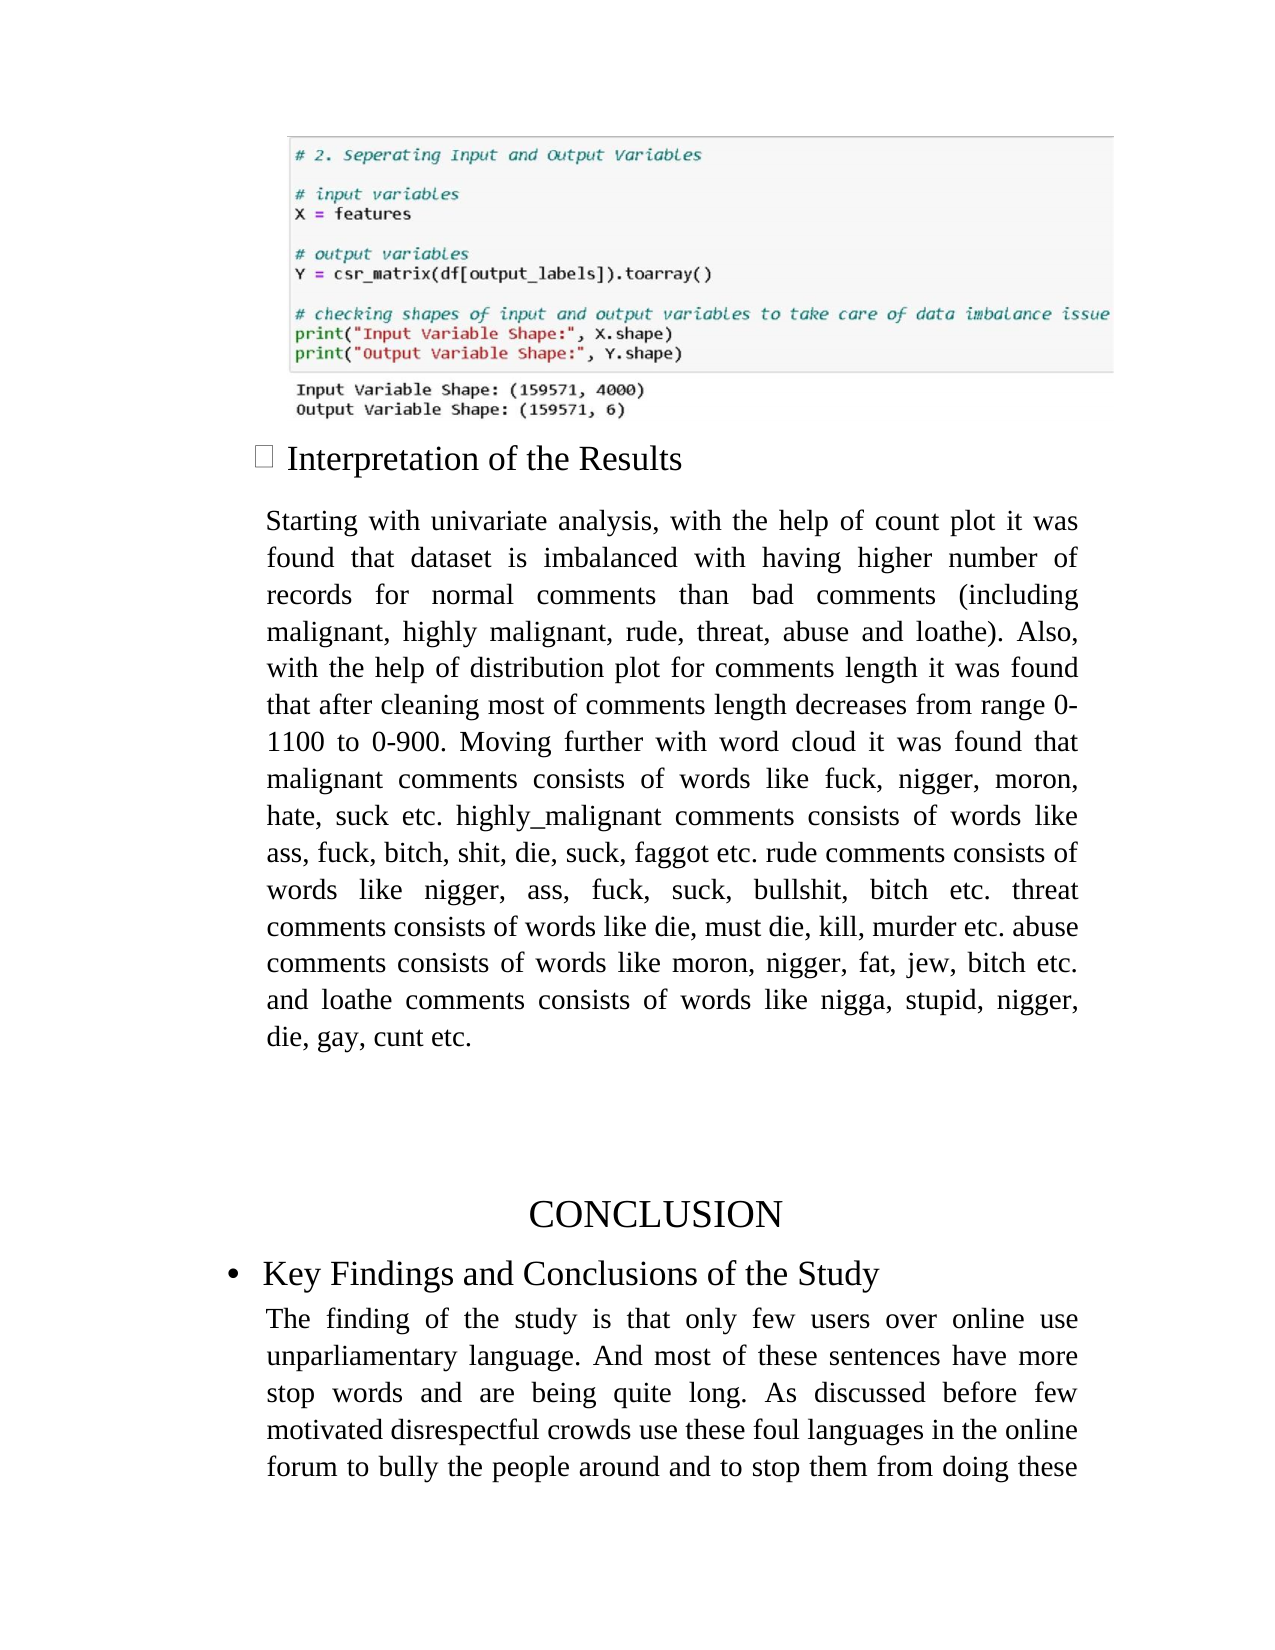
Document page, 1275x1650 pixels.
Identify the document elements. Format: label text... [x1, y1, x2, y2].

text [265, 1302, 1079, 1483]
list Key Findings and Conclusions of the Study [227, 1252, 1112, 1293]
picture [286, 136, 1114, 421]
picture [250, 436, 305, 475]
text Starting with univariate analysis, with the help of count plot it was found that dataset is imbalanced with having higher number of records for normal comments than bad comments (including malignant, highly malignant, rude, threat, abuse and loathe). Also, with the help of distribution plot for comments length it was found that after cleaning most of comments length decreases from range 0-1100 to 0-900. Moving further with word cloud it was found that malignant comments consists of words like fuck, nigger, moron, hate, suck etc. highly_malignant comments consists of words like ass, fuck, bitch, shit, die, suck, faggot etc. rude comments consists of words like nigger, ass, fuck, suck, bullshit, bitch etc. threat comments consists of words like die, must die, kill, murder etc. abuse comments consists of words like moron, nigger, fat, jew, bitch etc. and loathe comments consists of words like nigga, stupid, nigger, die, gay, cunt etc. [265, 503, 1079, 1053]
subtitle CONCLUSION [195, 1190, 1117, 1236]
